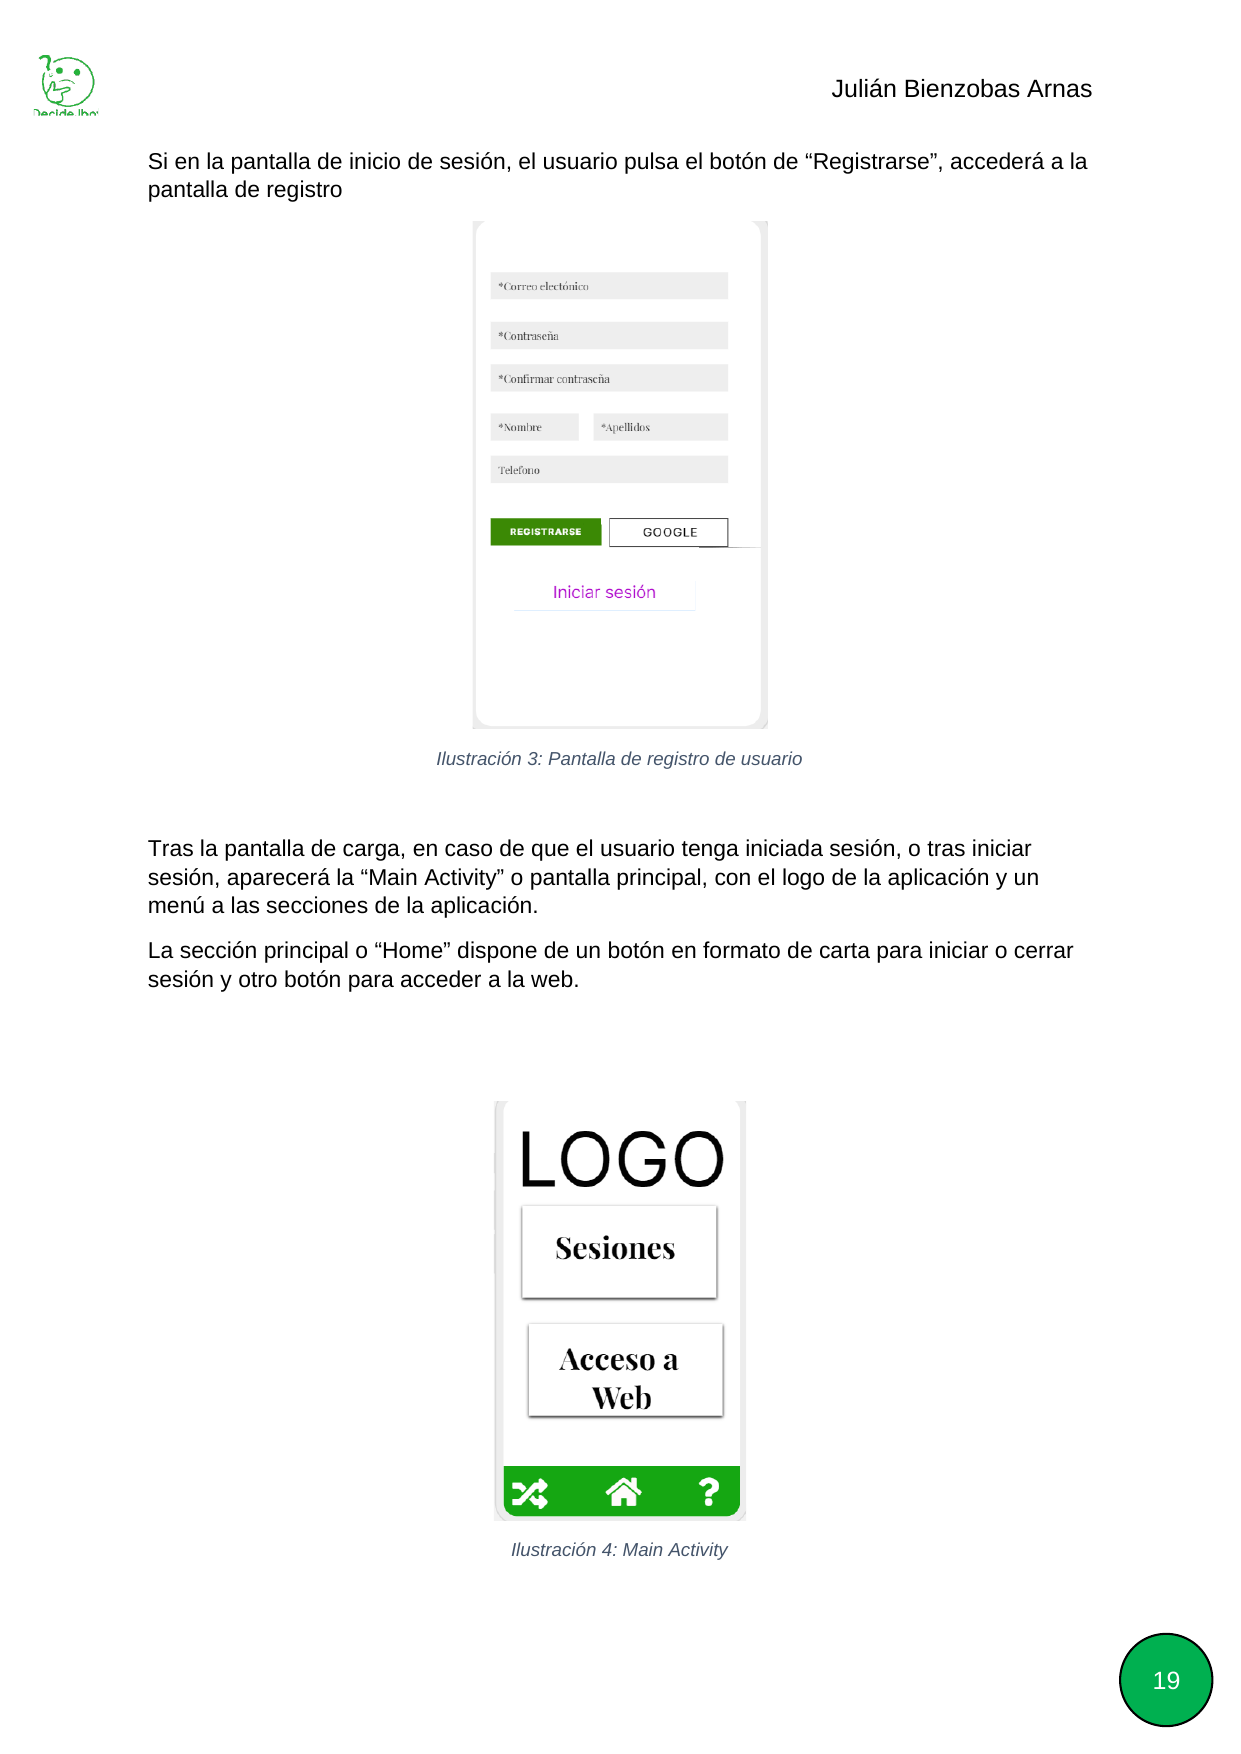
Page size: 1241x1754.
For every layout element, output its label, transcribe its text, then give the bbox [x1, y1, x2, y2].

text Tras la pantalla de carga, en caso de que el usuario tenga iniciada sesión, o tras iniciar sesión, aparecerá la “Main Activity” o pantalla principal, con el logo de la aplicación y un menú a las secciones de la aplicación. [148, 835, 1092, 918]
picture [472, 221, 768, 729]
text Si en la pantalla de inicio de sesión, el usuario pulsa el botón de “Registrarse”, accederá a la pantalla de registro [148, 148, 1092, 202]
picture [32, 55, 99, 114]
picture [493, 1101, 747, 1521]
text Ilustración 3: Pantalla de registro de usuario [148, 748, 1092, 769]
text La sección principal o “Home” dispone de un botón en formato de carta para iniciar o cerrar sesión y otro botón para acceder a la web. [148, 937, 1092, 992]
text Ilustración : Main Activity [148, 1539, 1092, 1560]
